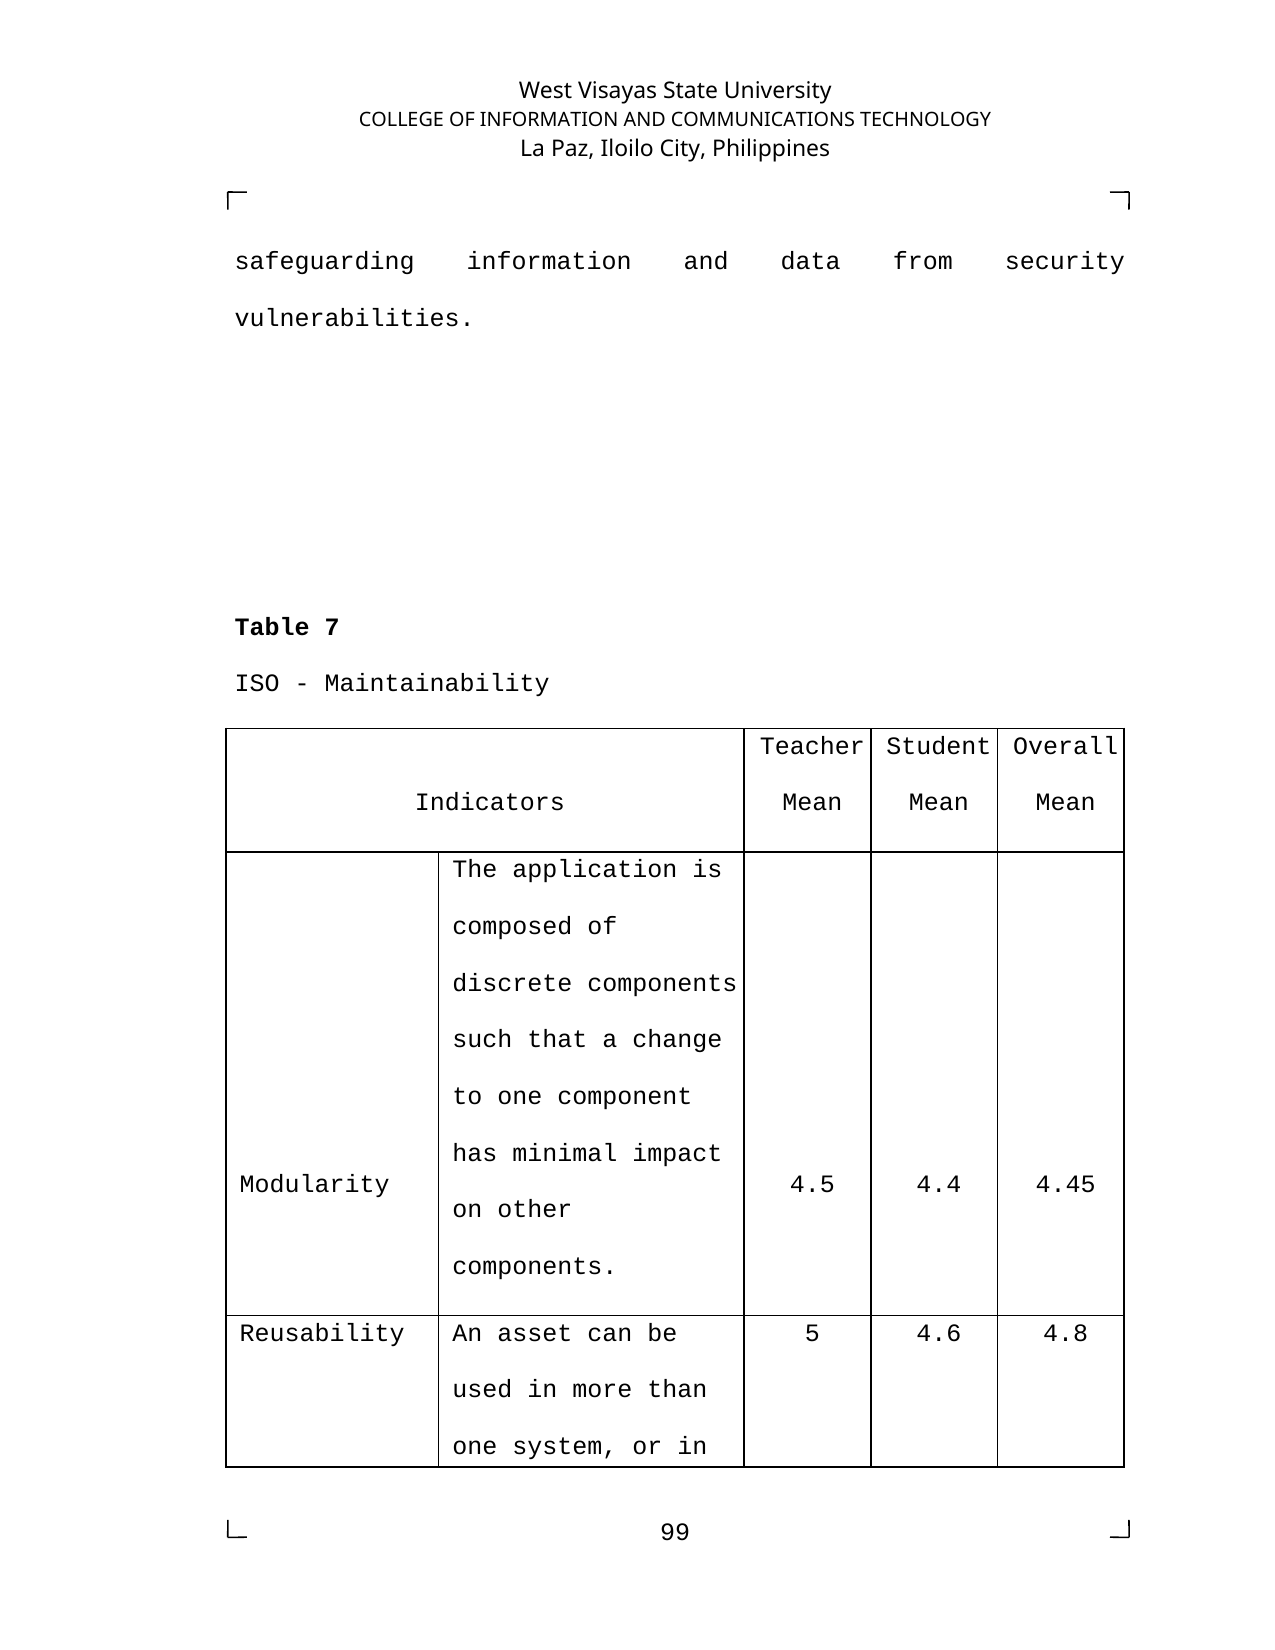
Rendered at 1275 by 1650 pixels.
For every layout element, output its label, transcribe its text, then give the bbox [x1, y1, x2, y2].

table_header Indicators [227, 729, 743, 851]
table_cell 4.5 [745, 853, 870, 1315]
table_cell Reusability [227, 1316, 438, 1466]
table_header Overall Mean [998, 729, 1123, 851]
table_cell 4.6 [872, 1316, 997, 1466]
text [234, 248, 1125, 333]
text Table 7 [234, 614, 1125, 643]
table_cell 4.8 [998, 1316, 1123, 1466]
table_cell The application is composed of discrete components such that a change to one component has minimal impact on other components. [439, 853, 743, 1315]
table_cell Modularity [227, 853, 438, 1315]
table_header Teacher Mean [745, 729, 870, 851]
table_cell 4.45 [998, 853, 1123, 1315]
text ISO - Maintainability [234, 671, 1125, 699]
table_cell 4.4 [872, 853, 997, 1315]
table_header Student Mean [872, 729, 997, 851]
table_cell 5 [745, 1316, 870, 1466]
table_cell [439, 1316, 743, 1466]
